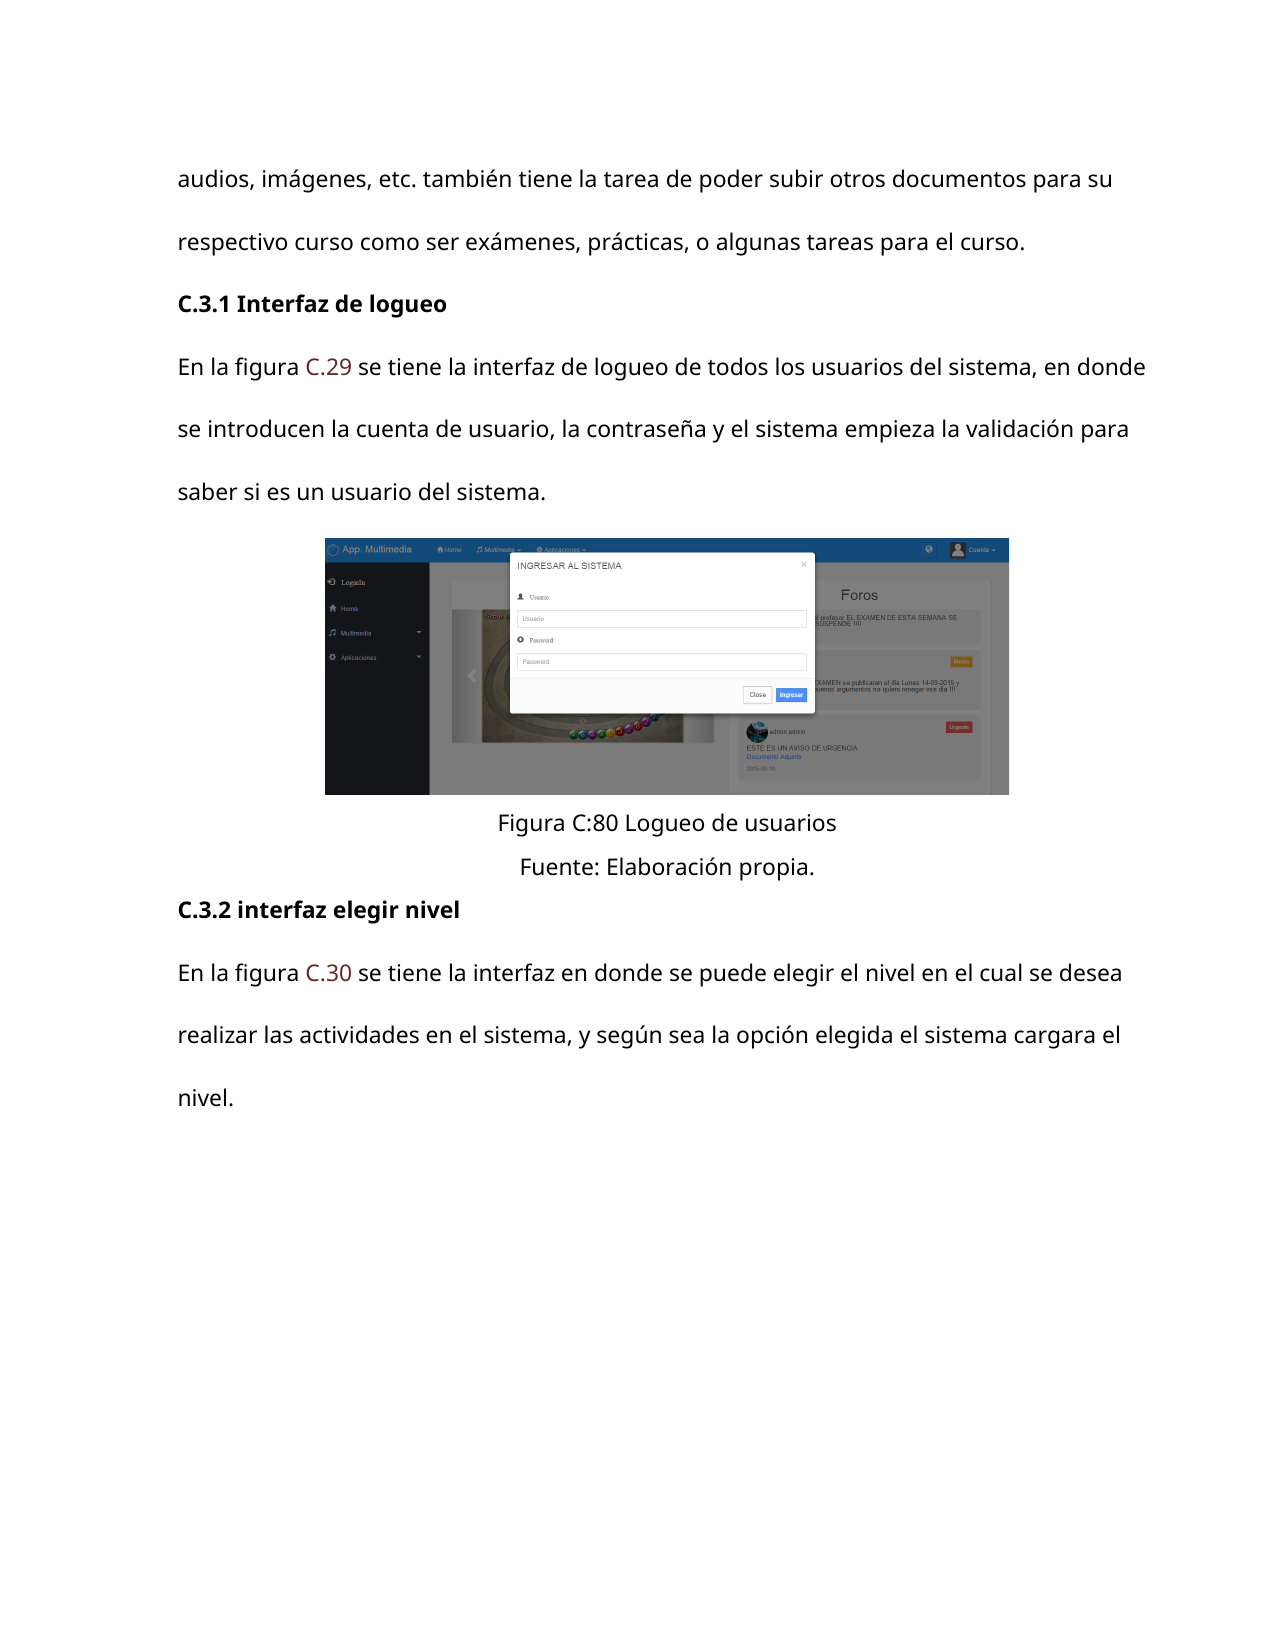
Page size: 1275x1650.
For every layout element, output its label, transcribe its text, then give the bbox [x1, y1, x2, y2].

subtitle C.3.2 interfaz elegir nivel [177, 894, 1157, 926]
subtitle C.3.1 Interfaz de logueo [177, 288, 1157, 319]
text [177, 163, 1157, 257]
text En la figura C.30 se tiene la interfaz en donde se puede elegir el nivel en el cual se desea realizar las actividades en el sistema, y según sea la opción elegida el sistema cargara el nivel. [177, 957, 1157, 1113]
text En la figura C.29 se tiene la interfaz de logueo de todos los usuarios del sistema, en donde se introducen la cuenta de usuario, la contraseña y el sistema empieza la validación para saber si es un usuario del sistema. [177, 351, 1157, 507]
text Fuente: Elaboración propia. [177, 851, 1157, 882]
